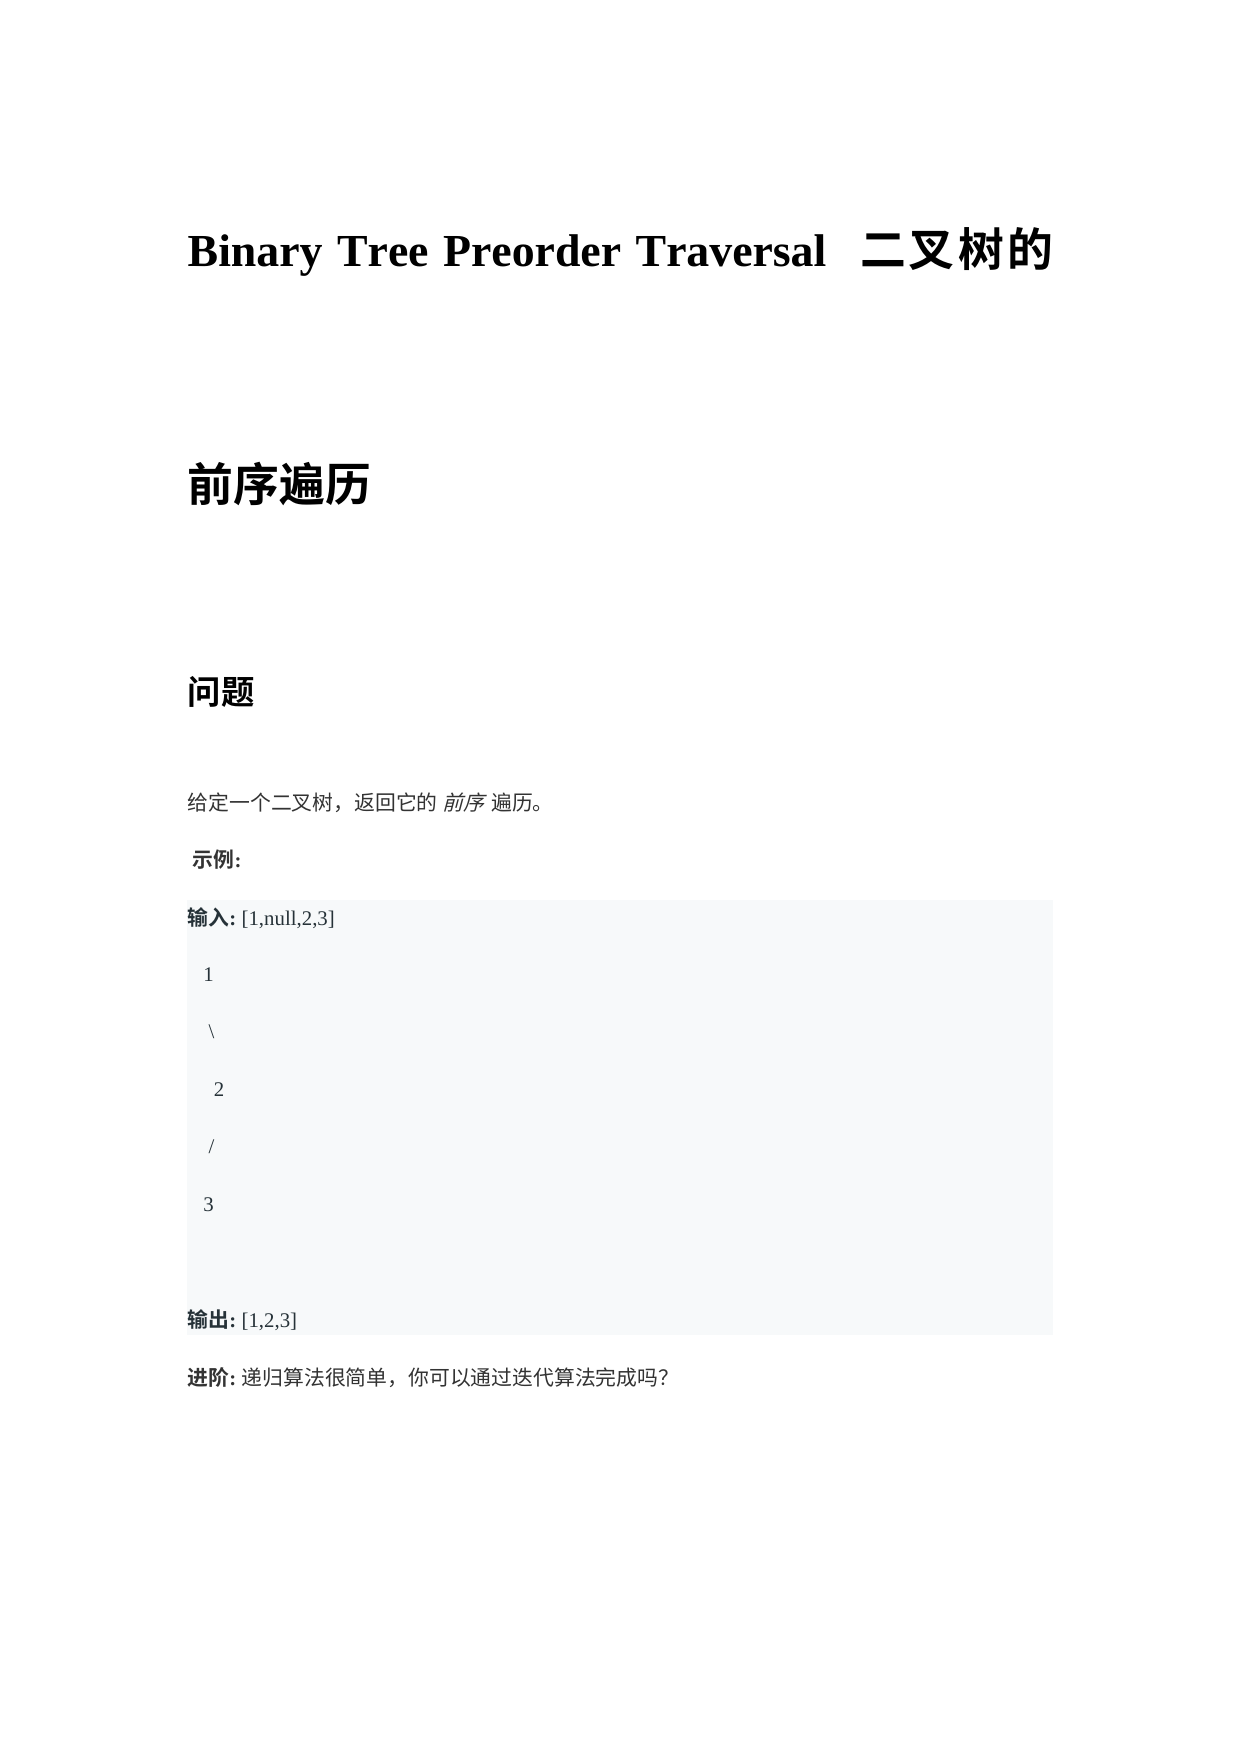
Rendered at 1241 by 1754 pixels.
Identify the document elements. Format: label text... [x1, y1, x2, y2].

subtitle Binary Tree Preorder Traversal 二叉树的前序遍历 [187, 197, 1053, 530]
text \ [187, 1015, 1053, 1047]
text 3 [187, 1187, 1053, 1220]
text 1 [187, 957, 1053, 990]
subtitle 问题 [187, 658, 1053, 723]
text 给定一个二叉树，返回它的 前序 遍历。 [187, 785, 1053, 817]
text 2 [187, 1072, 1053, 1105]
text 示例: [187, 842, 1053, 875]
text / [187, 1130, 1053, 1162]
text 进阶: 递归算法很简单，你可以通过迭代算法完成吗？ [187, 1360, 1053, 1392]
text 输出: [1,2,3] [187, 1302, 1053, 1335]
text 输入: [1,null,2,3] [187, 900, 1053, 932]
